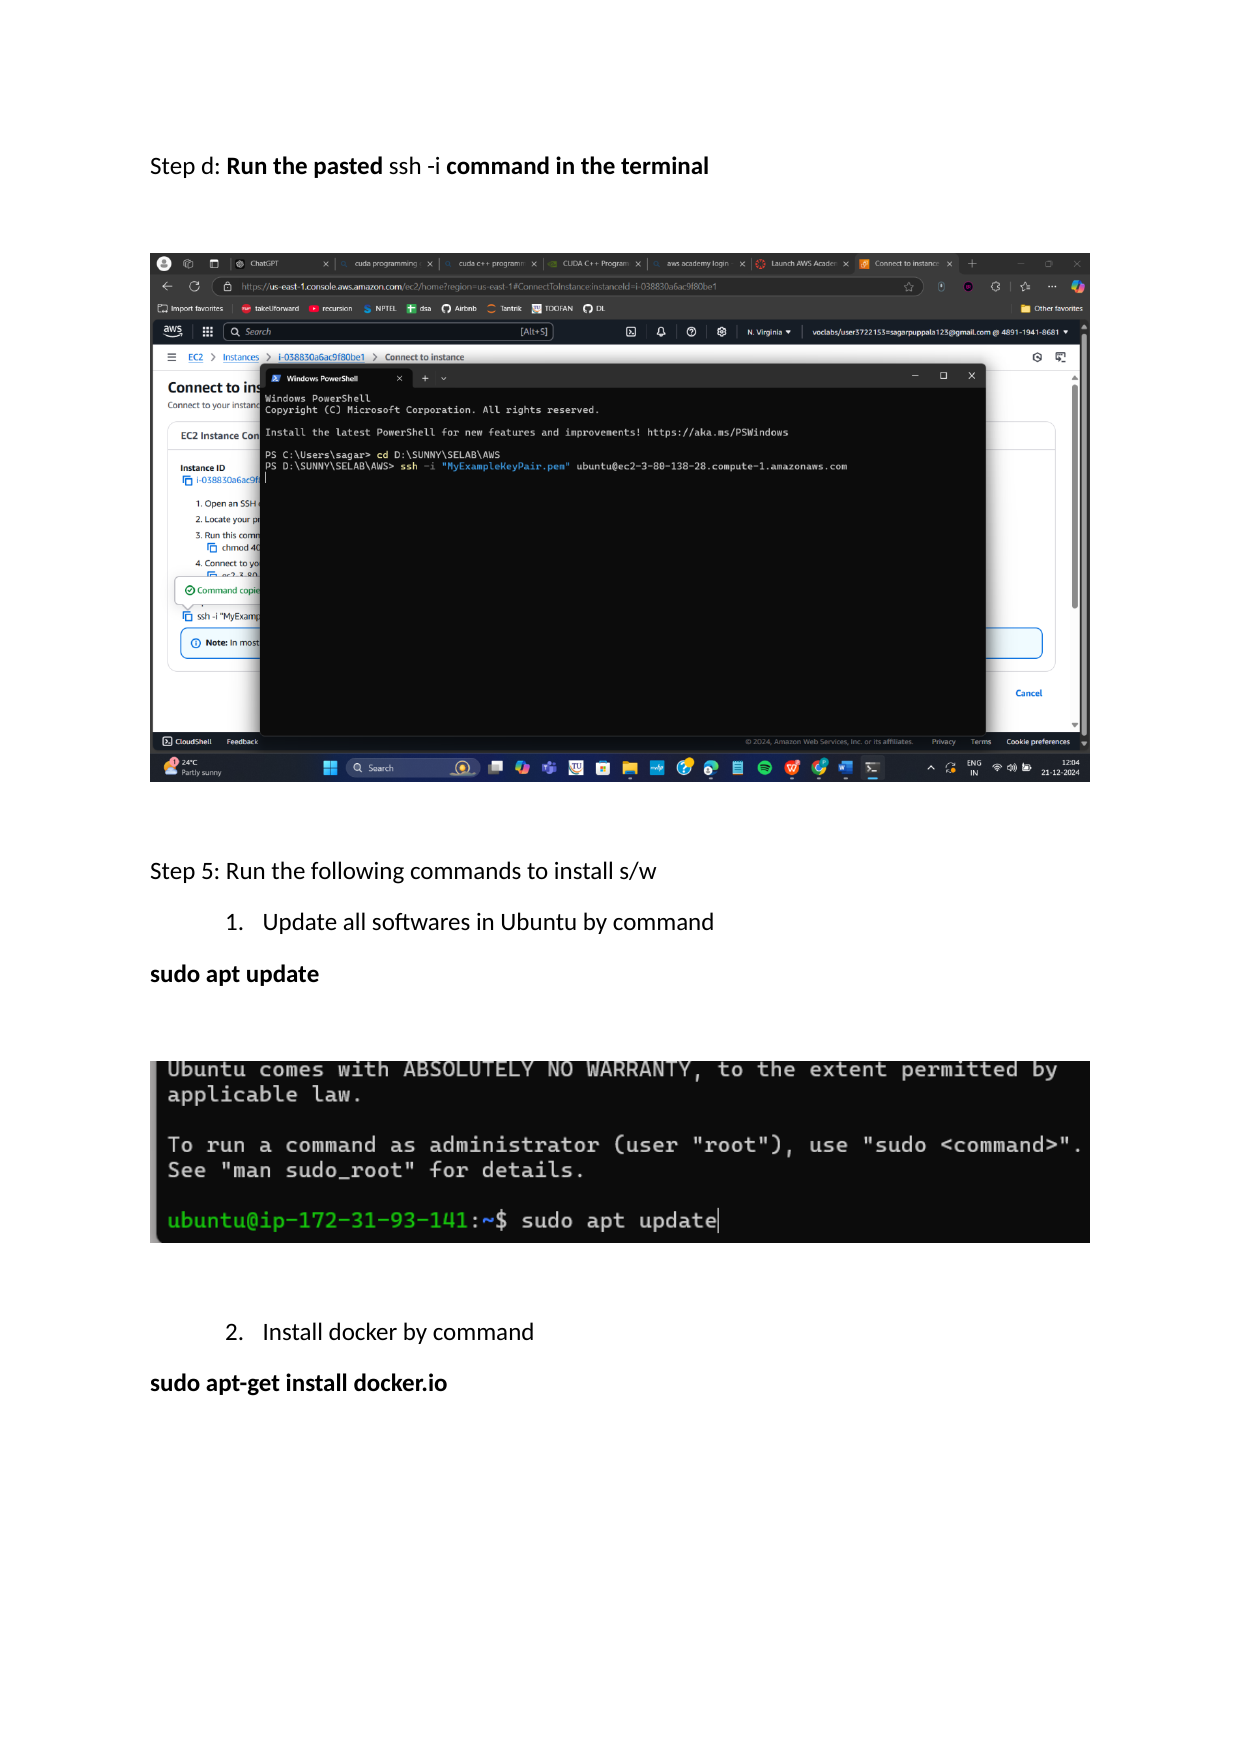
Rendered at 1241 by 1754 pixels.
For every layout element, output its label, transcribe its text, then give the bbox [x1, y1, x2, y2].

text Step d: Run the pasted ssh -i command in the terminal [150, 150, 1090, 181]
list Update all softwares in Ubuntu by command [225, 907, 1090, 937]
text sudo apt-get install docker.io [150, 1367, 1090, 1398]
picture [150, 253, 1090, 782]
picture [150, 1061, 1090, 1243]
text sudo apt update [150, 958, 1090, 989]
text Step 5: Run the following commands to install s/w [150, 855, 1090, 885]
list Install docker by command [225, 1316, 1090, 1346]
